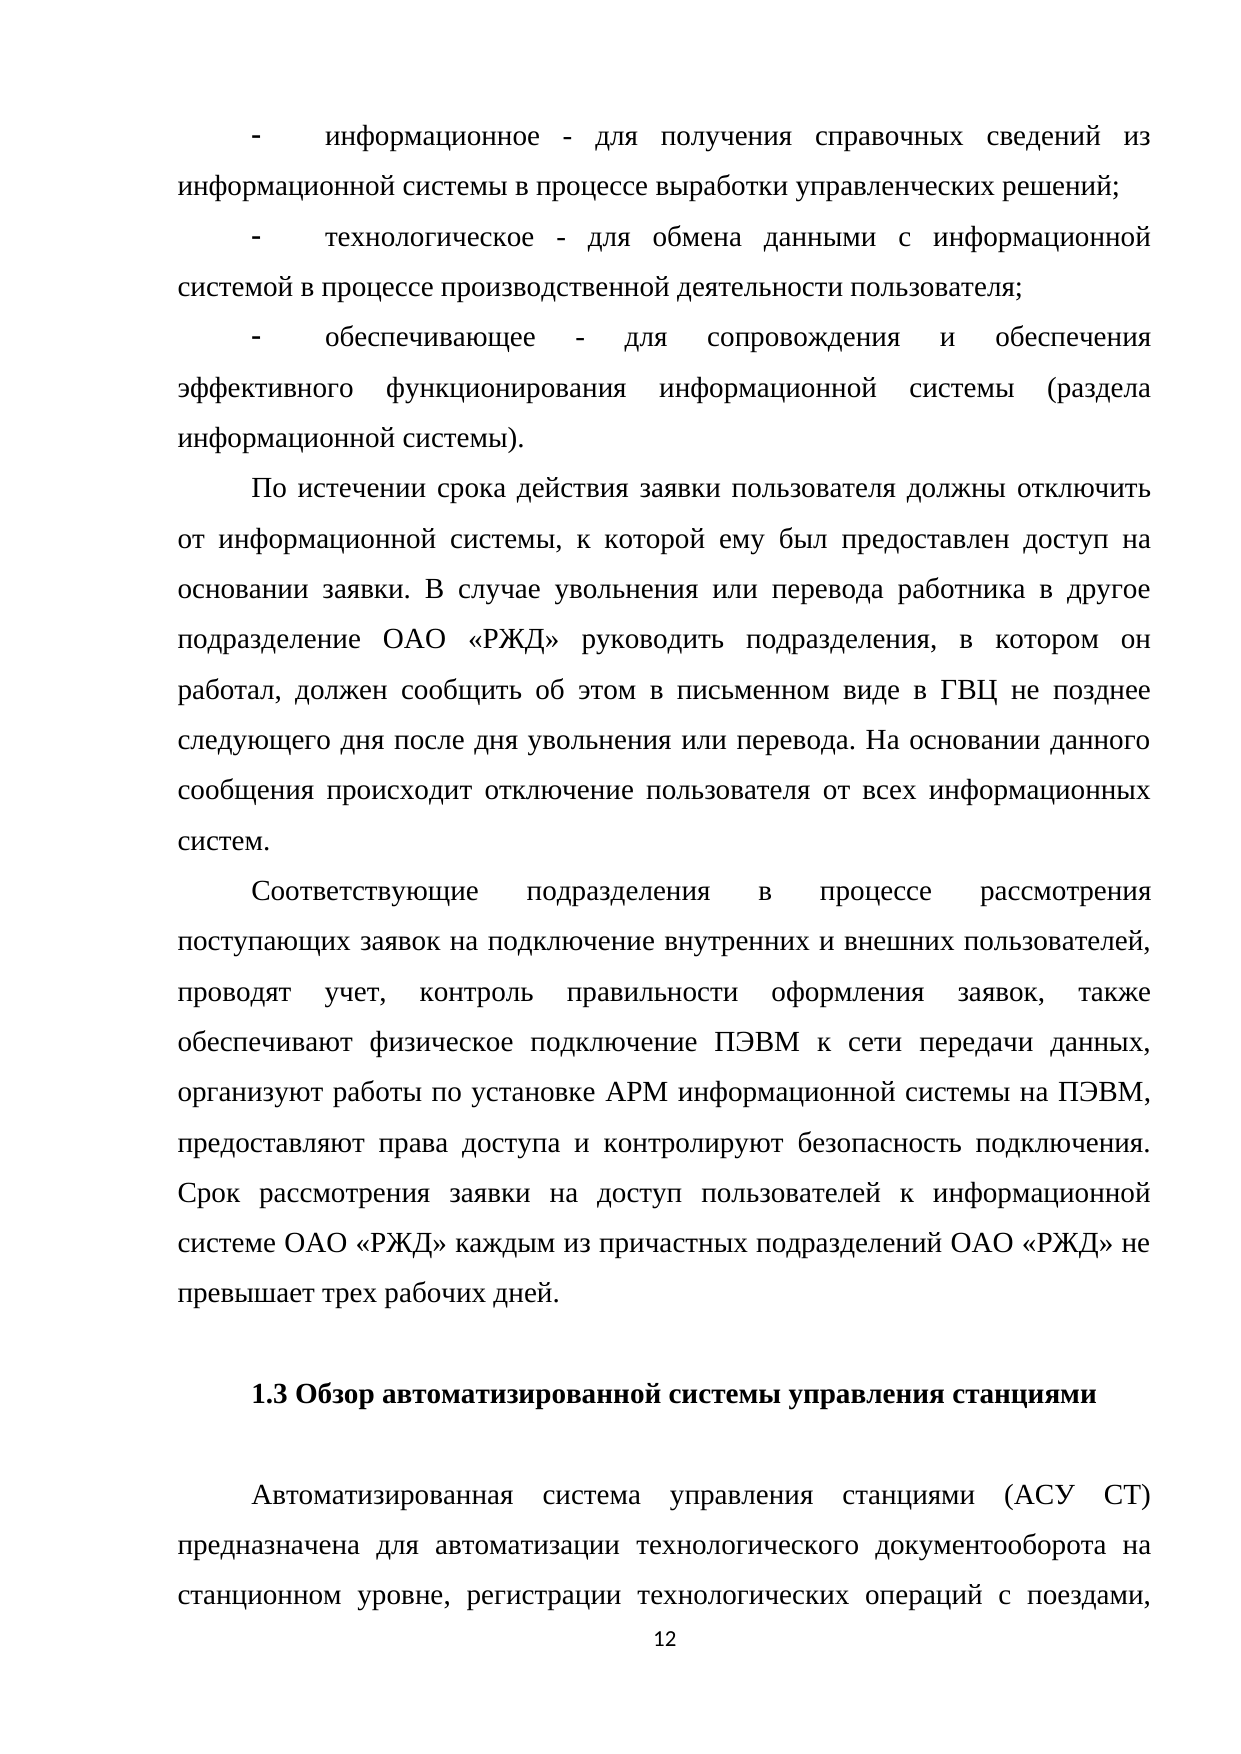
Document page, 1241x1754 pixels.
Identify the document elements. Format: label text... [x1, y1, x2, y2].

list технологическое - для обмена данными с информационной системой в процессе производственной деятельности пользователя; [177, 219, 1152, 303]
list информационное - для получения справочных сведений из информационной системы в процессе выработки управленческих решений; [177, 118, 1152, 202]
subtitle 1.3 Обзор автоматизированной системы управления станциями [177, 1376, 1152, 1410]
text Соответствующие подразделения в процессе рассмотрения поступающих заявок на подключение внутренних и внешних пользователей, проводят учет, контроль правильности оформления заявок, также обеспечивают физическое подключение ПЭВМ к сети передачи данных, организуют работы по установке АРМ информационной системы на ПЭВМ, предоставляют права доступа и контролируют безопасность подключения. Срок рассмотрения заявки на доступ пользователей к информационной системе ОАО «РЖД» каждым из причастных подразделений ОАО «РЖД» не превышает трех рабочих дней. [177, 873, 1152, 1309]
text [177, 1477, 1152, 1611]
list обеспечивающее - для сопровождения и обеспечения эффективного функционирования информационной системы (раздела информационной системы). [177, 319, 1152, 454]
text По истечении срока действия заявки пользователя должны отключить от информационной системы, к которой ему был предоставлен доступ на основании заявки. В случае увольнения или перевода работника в другое подразделение ОАО «РЖД» руководить подразделения, в котором он работал, должен сообщить об этом в письменном виде в ГВЦ не позднее следующего дня после дня увольнения или перевода. На основании данного сообщения происходит отключение пользователя от всех информационных систем. [177, 471, 1152, 856]
